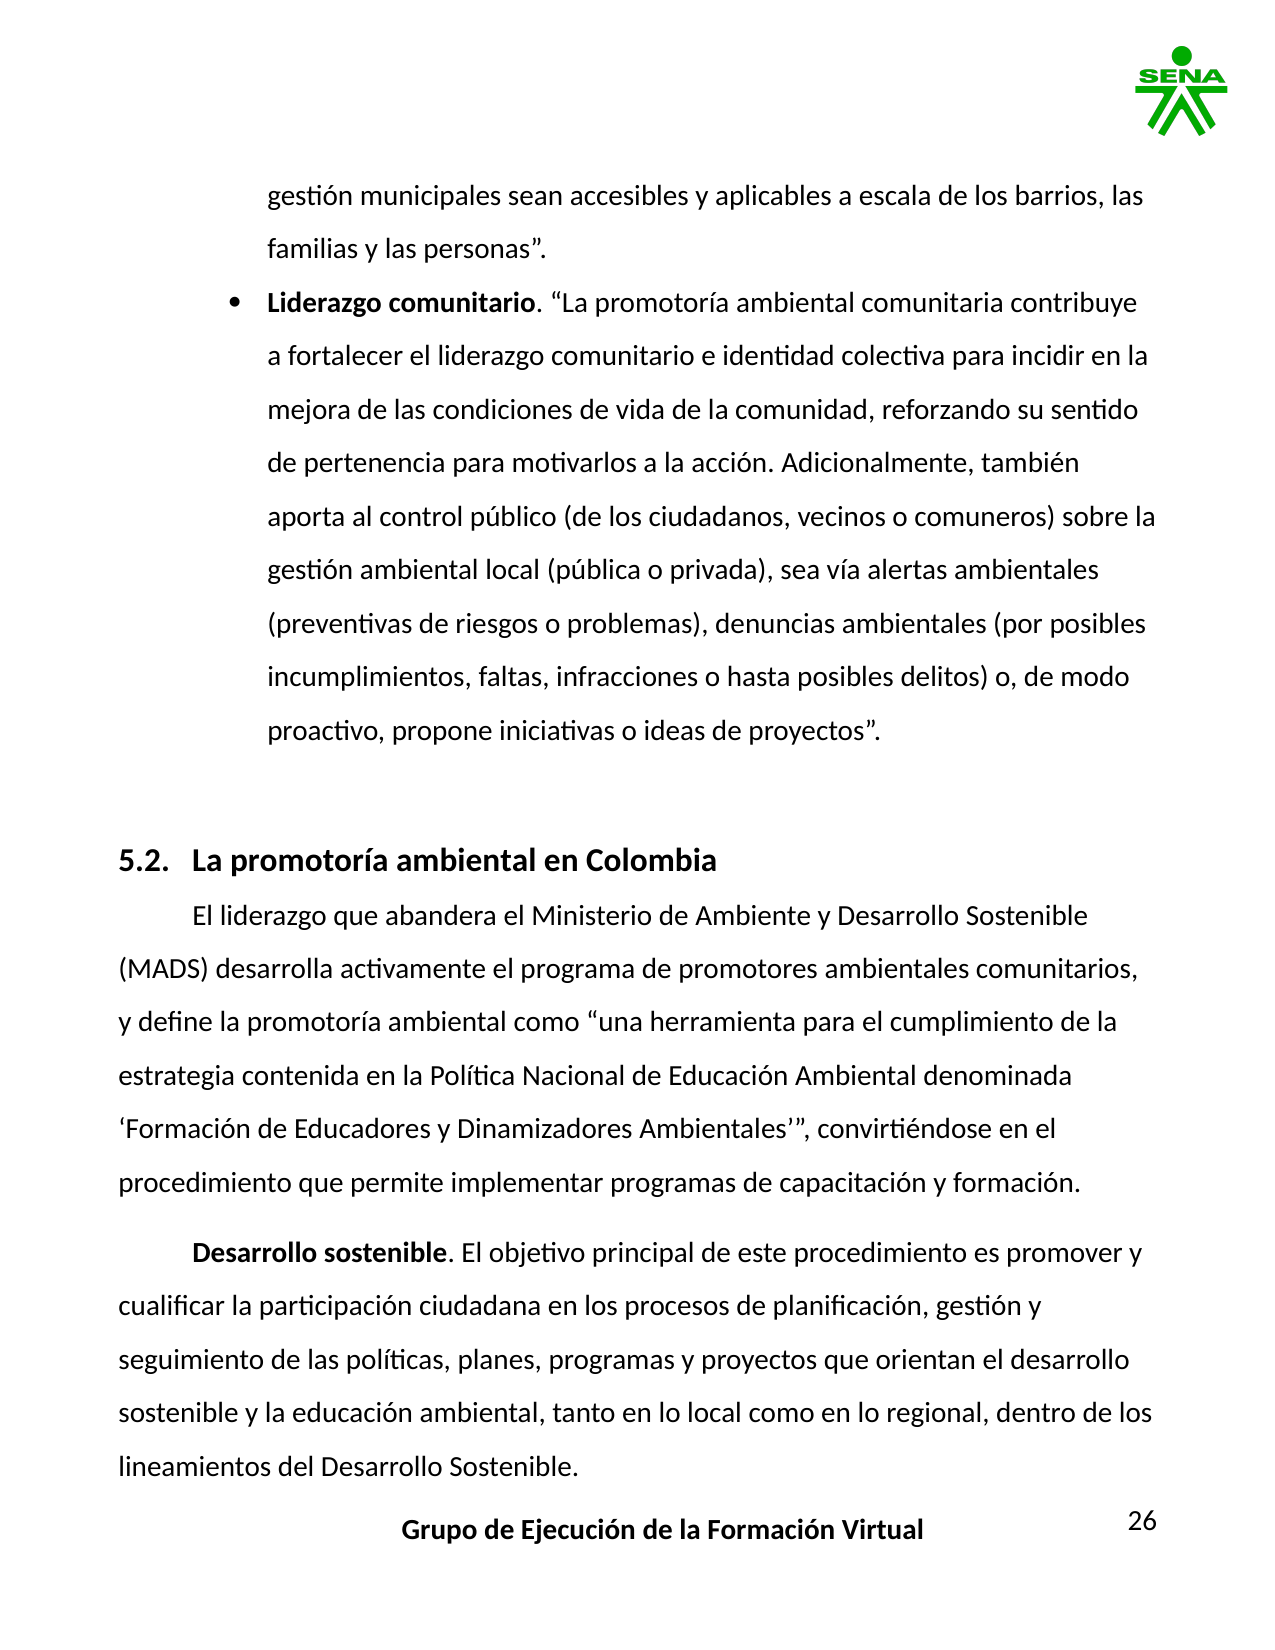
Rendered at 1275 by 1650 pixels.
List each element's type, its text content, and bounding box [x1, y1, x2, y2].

picture [1135, 46, 1228, 136]
text El liderazgo que abandera el Ministerio de Ambiente y Desarrollo Sostenible (MADS) desarrolla activamente el programa de promotores ambientales comunitarios, y define la promotoría ambiental como “una herramienta para el cumplimiento de la estrategia contenida en la Política Nacional de Educación Ambiental denominada ‘Formación de Educadores y Dinamizadores Ambientales’”, convirtiéndose en el procedimiento que permite implementar programas de capacitación y formación. [118, 897, 1157, 1199]
text Desarrollo sostenible. El objetivo principal de este procedimiento es promover y cualificar la participación ciudadana en los procesos de planificación, gestión y seguimiento de las políticas, planes, programas y proyectos que orientan el desarrollo sostenible y la educación ambiental, tanto en lo local como en lo regional, dentro de los lineamientos del Desarrollo Sostenible. [118, 1234, 1157, 1483]
subtitle La promotoría ambiental en Colombia [118, 839, 1157, 880]
list Liderazgo comunitario. “La promotoría ambiental comunitaria contribuye a fortalecer el liderazgo comunitario e identidad colectiva para incidir en la mejora de las condiciones de vida de la comunidad, reforzando su sentido de pertenencia para motivarlos a la acción. Adicionalmente, también aporta al control público (de los ciudadanos, vecinos o comuneros) sobre la gestión ambiental local (pública o privada), sea vía alertas ambientales (preventivas de riesgos o problemas), denuncias ambientales (por posibles incumplimientos, faltas, infracciones o hasta posibles delitos) o, de modo proactivo, propone iniciativas o ideas de proyectos”. [229, 284, 1157, 747]
